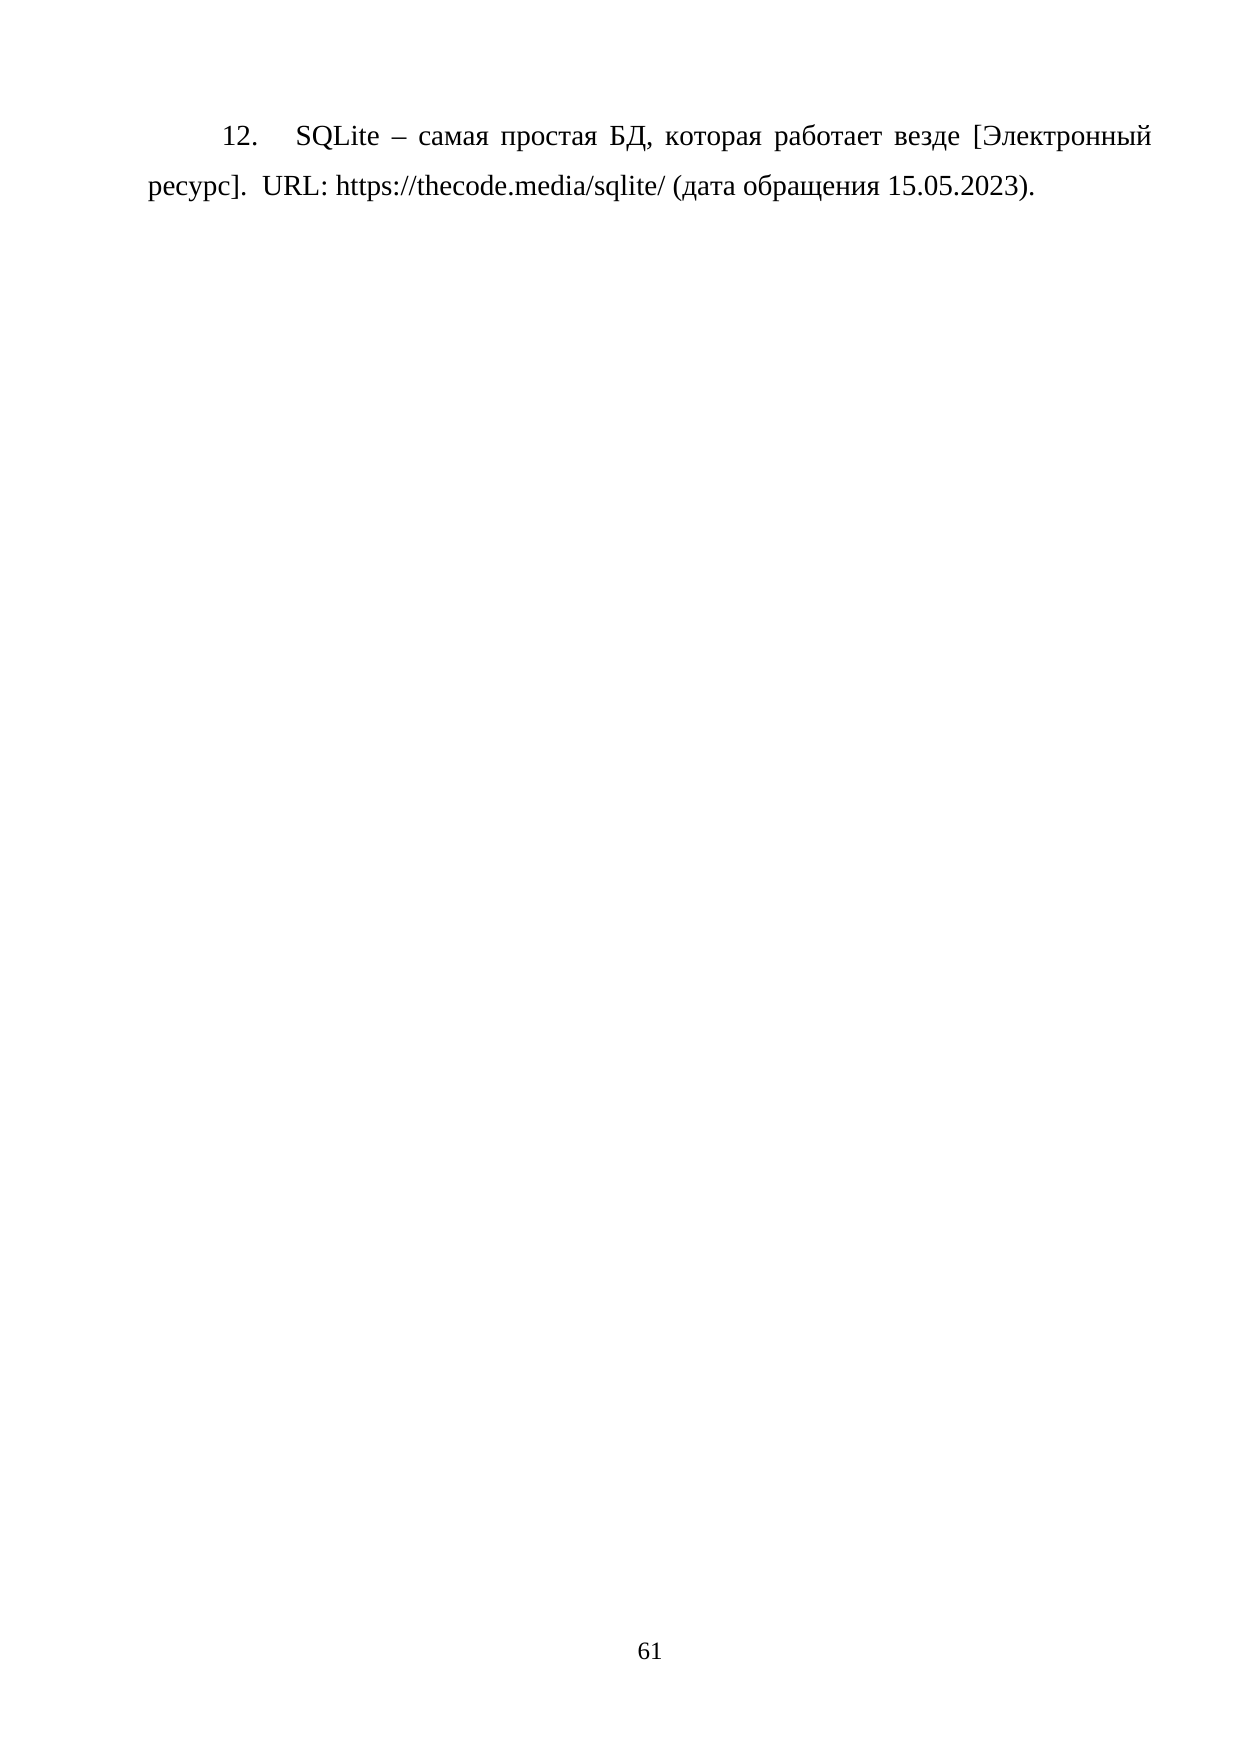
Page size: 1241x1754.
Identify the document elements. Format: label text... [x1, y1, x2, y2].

list SQLite – самая простая БД, которая работает везде [Электронный ресурс]. URL: https://thecode.media/sqlite/ (дата обращения 15.05.2023). [148, 118, 1152, 202]
